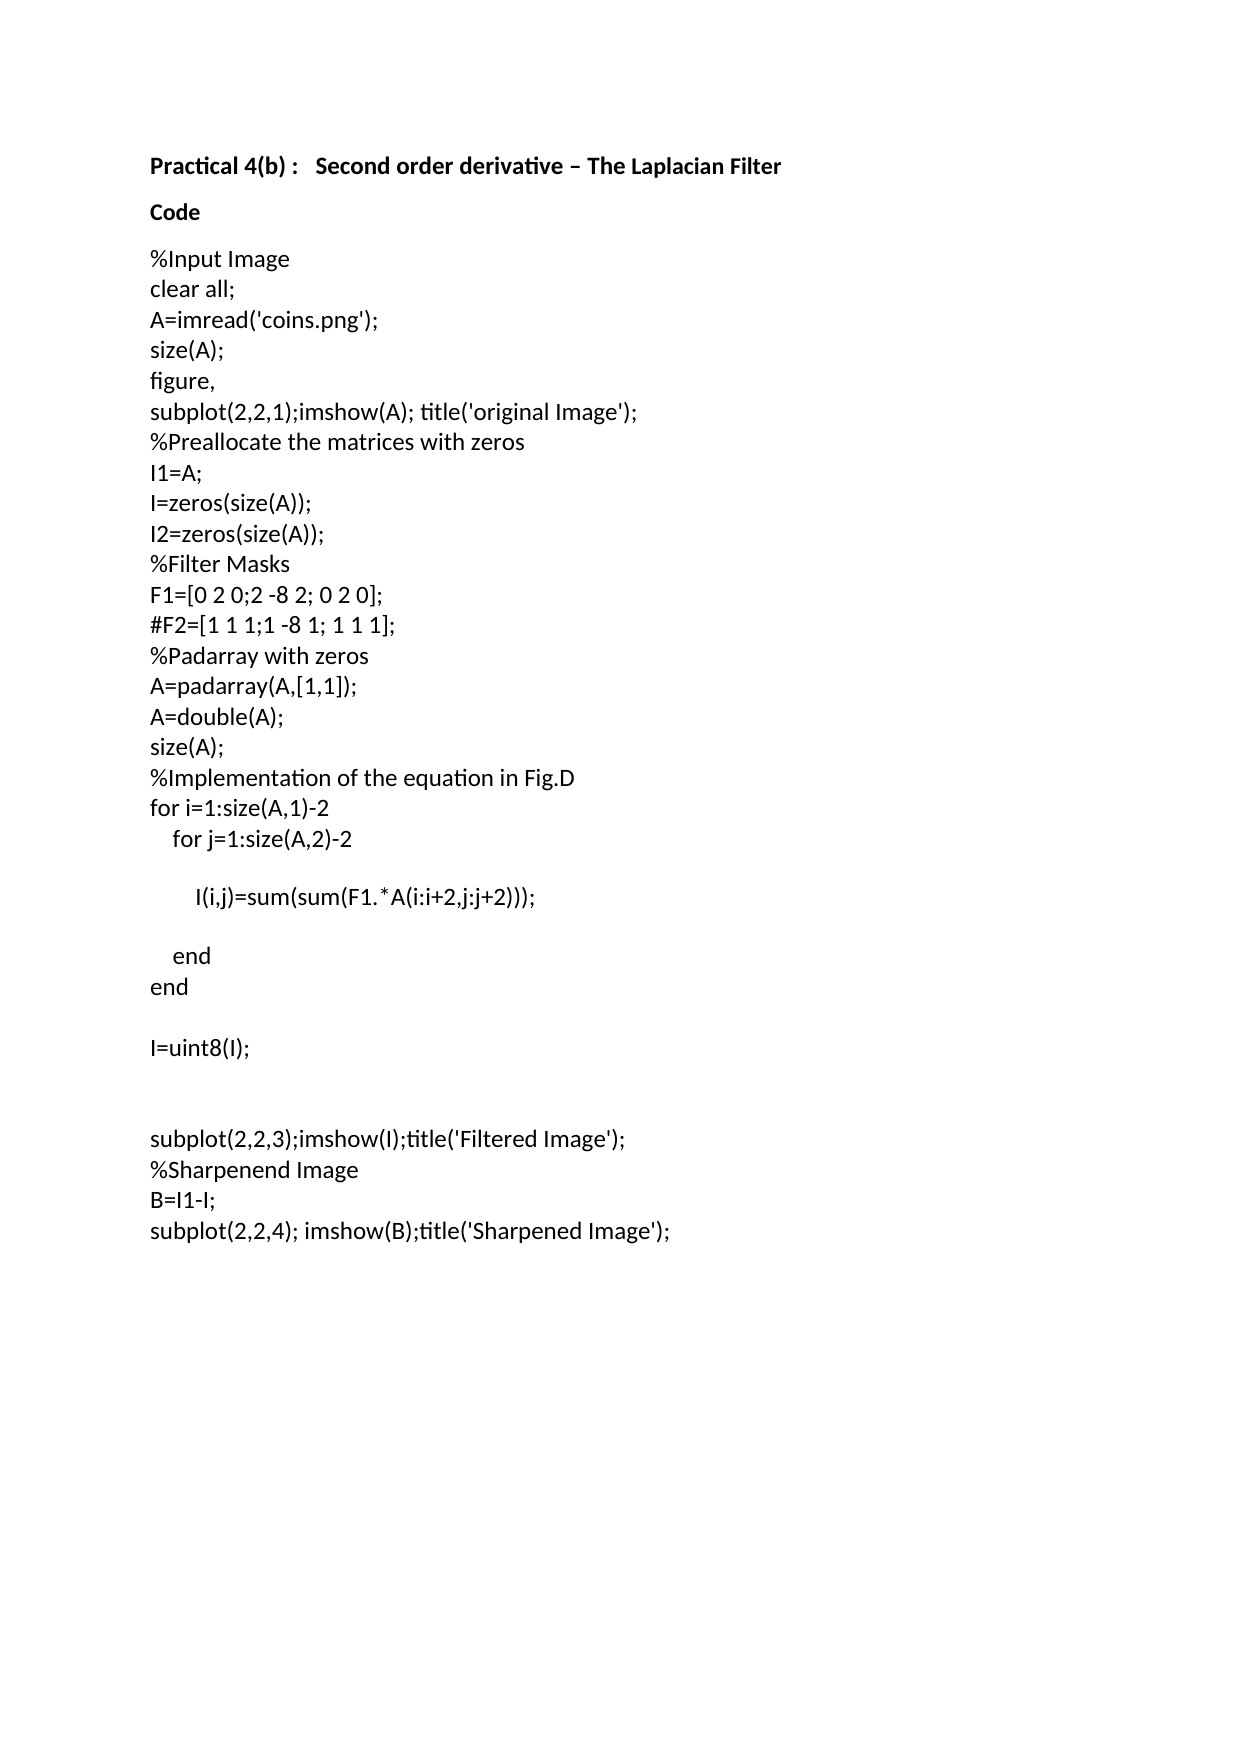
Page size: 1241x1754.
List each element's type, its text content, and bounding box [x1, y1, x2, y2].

text I=uint8(I); [150, 1032, 1090, 1062]
text Practical 4(b) : Second order derivative – The Laplacian Filter [150, 150, 1090, 181]
text F1=[0 2 0;2 -8 2; 0 2 0]; [150, 579, 1090, 609]
text subplot(2,2,1);imshow(A); title('original Image'); [150, 396, 1090, 426]
text A=padarray(A,[1,1]); [150, 670, 1090, 701]
text %Preallocate the matrices with zeros [150, 426, 1090, 457]
text #F2=[1 1 1;1 -8 1; 1 1 1]; [150, 609, 1090, 640]
text %Input Image [150, 243, 1090, 274]
text figure, [150, 365, 1090, 396]
text end [150, 940, 1090, 971]
text end [150, 971, 1090, 1001]
text Code [150, 197, 1090, 226]
text I=zeros(size(A)); [150, 487, 1090, 518]
text subplot(2,2,3);imshow(I);title('Filtered Image'); [150, 1123, 1090, 1154]
text %Padarray with zeros [150, 640, 1090, 670]
text I2=zeros(size(A)); [150, 518, 1090, 548]
text clear all; [150, 274, 1090, 304]
text I(i,j)=sum(sum(F1.*A(i:i+2,j:j+2))); [150, 882, 1090, 912]
text A=imread('coins.png'); [150, 304, 1090, 335]
text B=I1-I; [150, 1184, 1090, 1215]
text size(A); [150, 731, 1090, 762]
text size(A); [150, 335, 1090, 365]
text for i=1:size(A,1)-2 [150, 792, 1090, 823]
text %Filter Masks [150, 548, 1090, 579]
text %Sharpenend Image [150, 1154, 1090, 1184]
text I1=A; [150, 457, 1090, 487]
text subplot(2,2,4); imshow(B);title('Sharpened Image'); [150, 1215, 1090, 1245]
text A=double(A); [150, 701, 1090, 731]
text %Implementation of the equation in Fig.D [150, 762, 1090, 792]
text for j=1:size(A,2)-2 [150, 823, 1090, 853]
